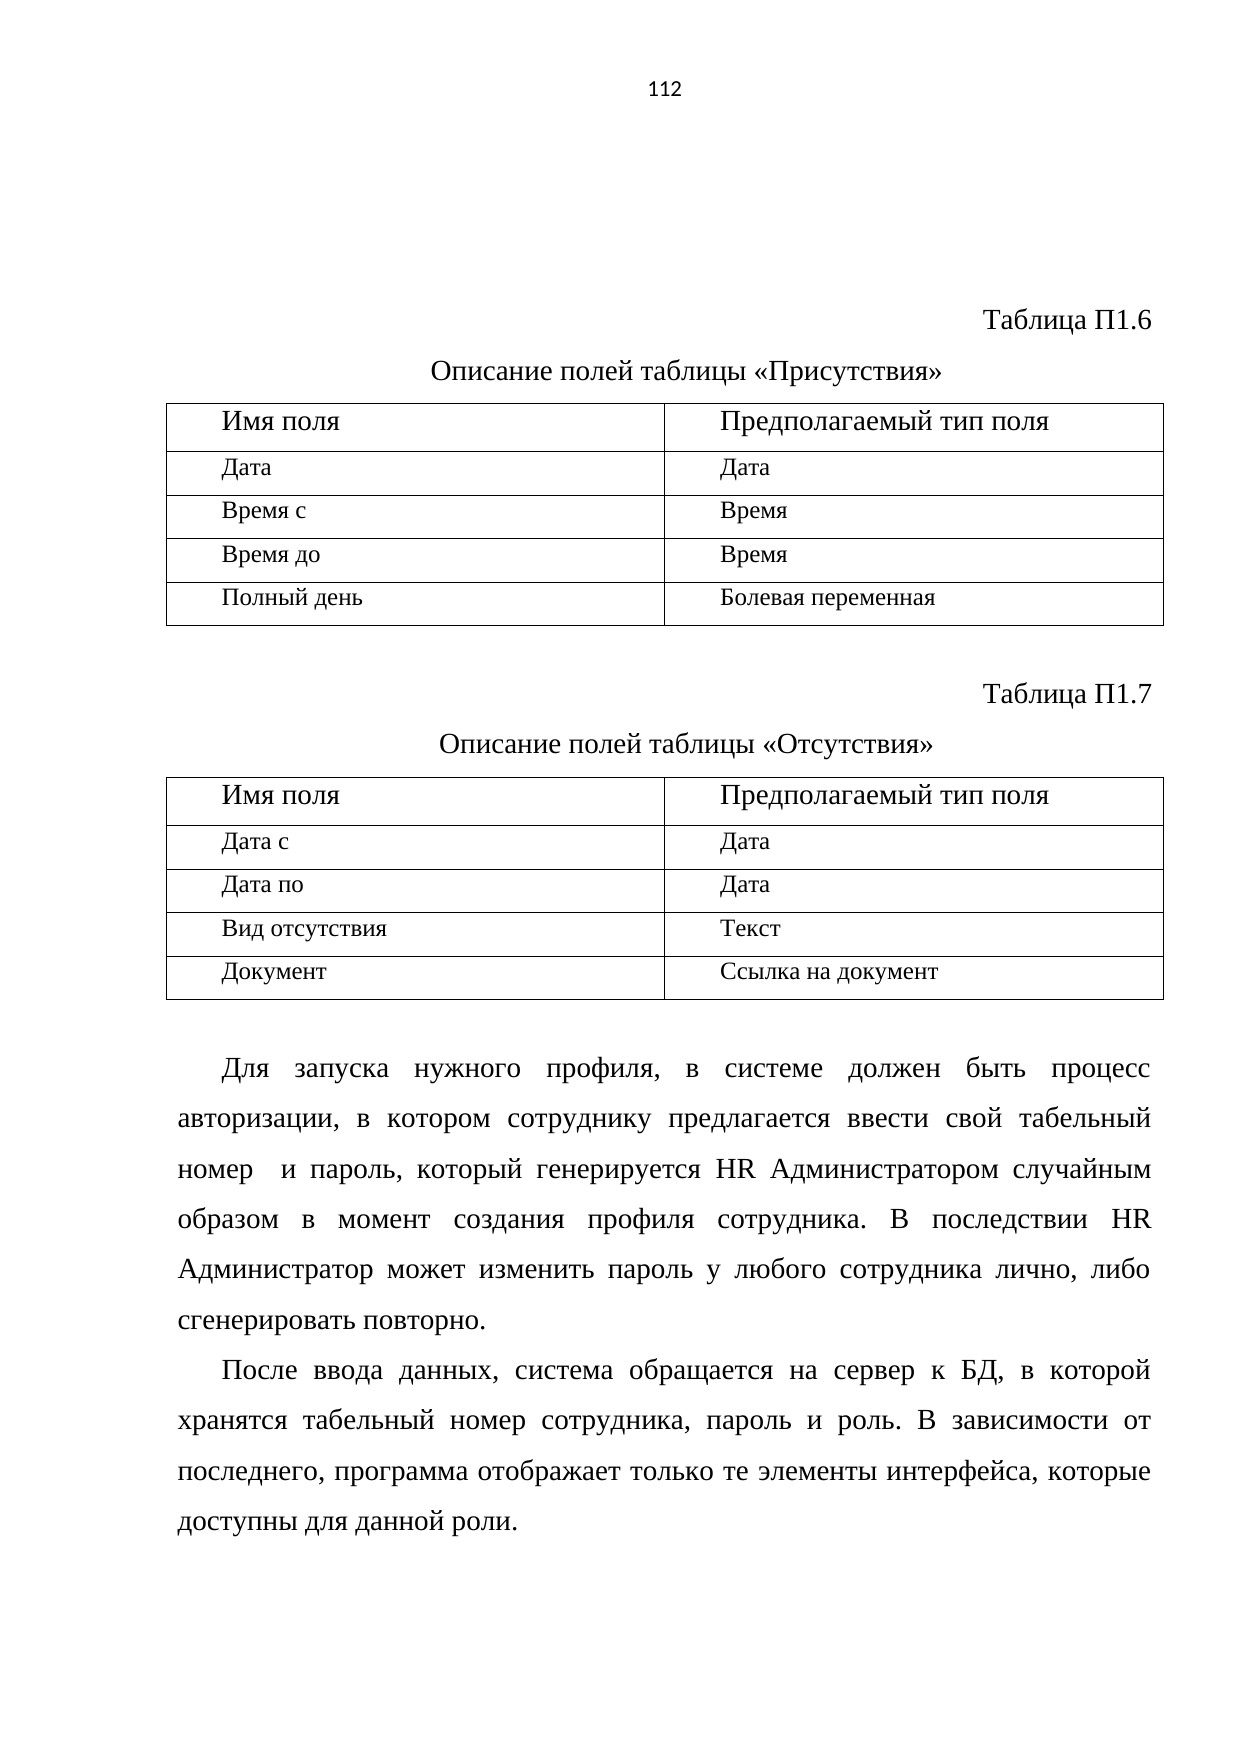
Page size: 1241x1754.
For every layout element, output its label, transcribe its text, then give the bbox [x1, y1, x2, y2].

text После ввода данных, система обращается на сервер к БД, в которой хранятся табельный номер сотрудника, пароль и роль. В зависимости от последнего, программа отображает только те элементы интерфейса, которые доступны для данной роли. [177, 1352, 1152, 1537]
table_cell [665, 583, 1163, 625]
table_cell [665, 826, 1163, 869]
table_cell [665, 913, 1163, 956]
text Таблица П1.7 [177, 676, 1152, 710]
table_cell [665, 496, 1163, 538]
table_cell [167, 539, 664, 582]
text Таблица П1.6 [177, 302, 1152, 336]
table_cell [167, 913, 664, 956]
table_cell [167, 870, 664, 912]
text Для запуска нужного профиля, в системе должен быть процесс авторизации, в котором сотруднику предлагается ввести свой табельный номер и пароль, который генерируется HR Администратором случайным образом в момент создания профиля сотрудника. В последствии HR Администратор может изменить пароль у любого сотрудника лично, либо сгенерировать повторно. [177, 1050, 1152, 1335]
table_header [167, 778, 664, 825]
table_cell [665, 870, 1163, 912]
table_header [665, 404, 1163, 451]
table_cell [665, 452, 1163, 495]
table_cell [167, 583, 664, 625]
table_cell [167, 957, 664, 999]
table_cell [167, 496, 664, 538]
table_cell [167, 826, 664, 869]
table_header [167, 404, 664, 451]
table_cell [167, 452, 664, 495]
text Описание полей таблицы «Отсутствия» [177, 727, 1152, 760]
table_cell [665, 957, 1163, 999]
text Описание полей таблицы «Присутствия» [177, 353, 1152, 386]
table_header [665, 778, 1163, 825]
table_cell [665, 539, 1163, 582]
